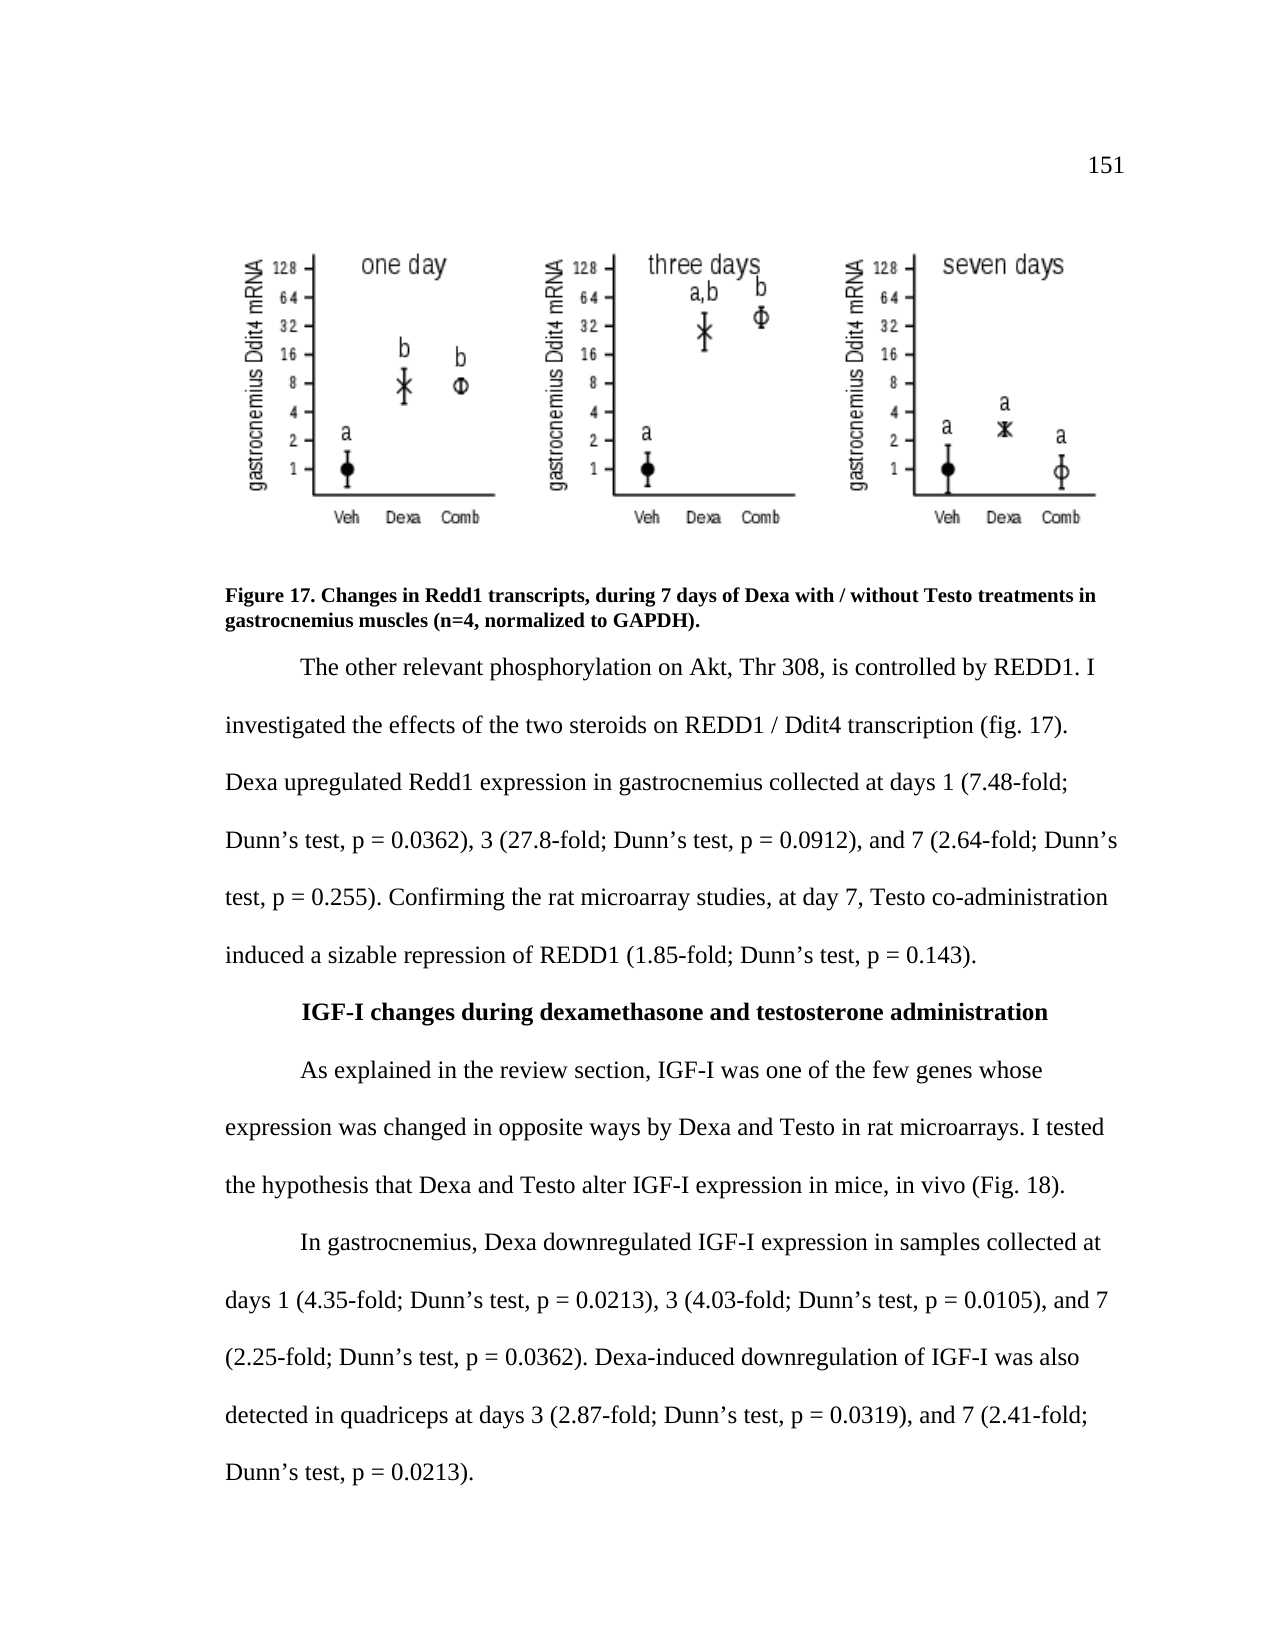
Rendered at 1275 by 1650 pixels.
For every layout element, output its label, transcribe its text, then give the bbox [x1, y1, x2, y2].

subtitle IGF-I changes during dexamethasone and testosterone administration [225, 997, 1125, 1026]
text In gastrocnemius, Dexa downregulated IGF-I expression in samples collected at days 1 (4.35-fold; Dunn’s test, p = 0.0213), 3 (4.03-fold; Dunn’s test, p = 0.0105), and 7 (2.25-fold; Dunn’s test, p = 0.0362). Dexa-induced downregulation of IGF-I was also detected in quadriceps at days 3 (2.87-fold; Dunn’s test, p = 0.0319), and 7 (2.41-fold; Dunn’s test, p = 0.0213). [225, 1227, 1125, 1486]
text Figure 17. Changes in Redd1 transcripts, during 7 days of Dexa with / without Testo treatments in gastrocnemius muscles (n=4, normalized to GAPDH). [225, 583, 1125, 632]
picture [225, 225, 1125, 555]
text The other relevant phosphorylation on Akt, Thr 308, is controlled by REDD1. I investigated the effects of the two steroids on REDD1 / Ddit4 transcription (fig. 17). Dexa upregulated Redd1 expression in gastrocnemius collected at days 1 (7.48-fold; Dunn’s test, p = 0.0362), 3 (27.8-fold; Dunn’s test, p = 0.0912), and 7 (2.64-fold; Dunn’s test, p = 0.255). Confirming the rat microarray studies, at day 7, Testo co-administration induced a sizable repression of REDD1 (1.85-fold; Dunn’s test, p = 0.143). [225, 652, 1125, 969]
text As explained in the review section, IGF-I was one of the few genes whose expression was changed in opposite ways by Dexa and Testo in rat microarrays. I tested the hypothesis that Dexa and Testo alter IGF-I expression in mice, in vivo (Fig. 18). [225, 1055, 1125, 1199]
